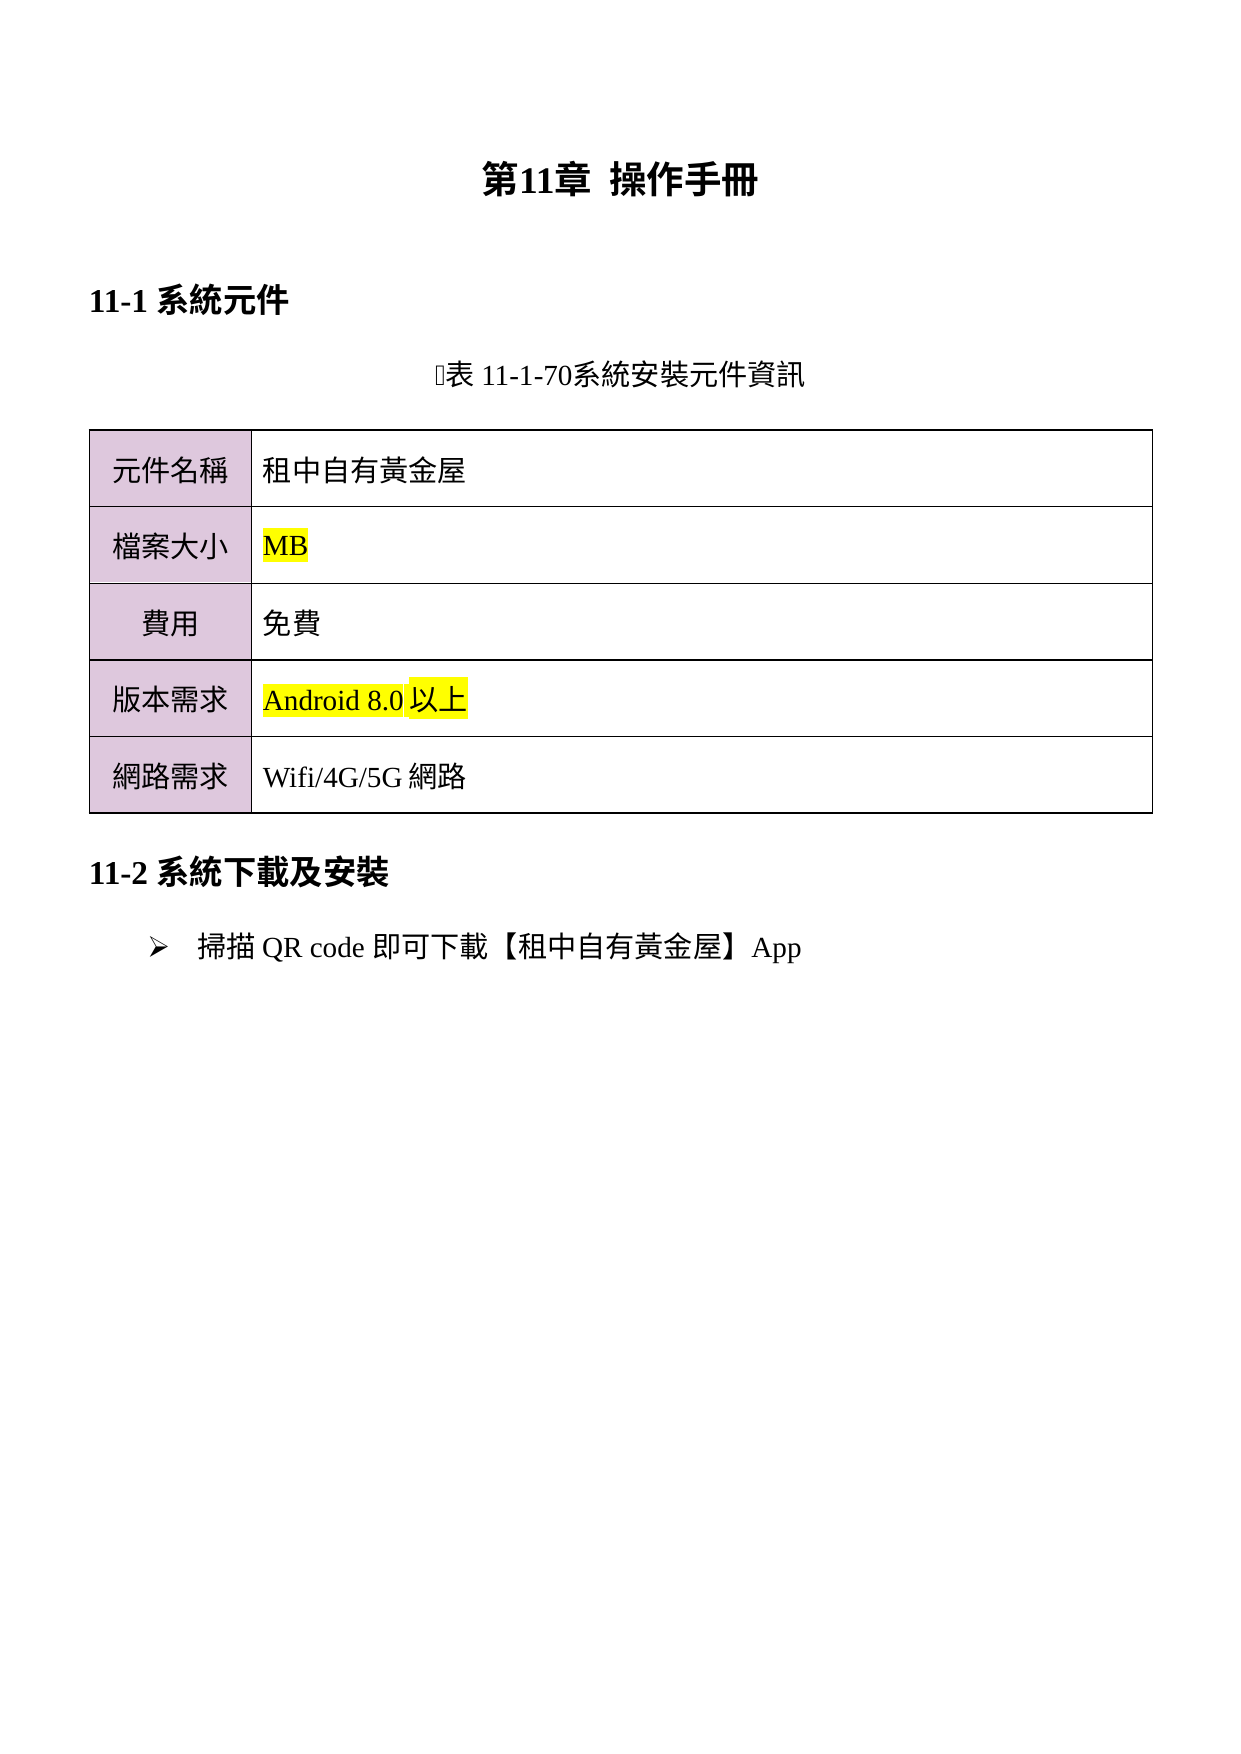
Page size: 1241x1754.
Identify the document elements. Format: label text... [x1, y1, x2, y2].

list 掃描 QR code 即可下載【租中自有黃金屋】App [147, 907, 1152, 982]
subtitle 系統下載及安裝 [89, 832, 1152, 907]
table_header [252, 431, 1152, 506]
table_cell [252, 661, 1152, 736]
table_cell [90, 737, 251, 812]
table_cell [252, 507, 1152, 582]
subtitle 系統元件 [89, 261, 1152, 336]
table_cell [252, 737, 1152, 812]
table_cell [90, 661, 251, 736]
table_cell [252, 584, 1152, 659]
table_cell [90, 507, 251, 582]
subtitle 操作手冊 [89, 140, 1152, 215]
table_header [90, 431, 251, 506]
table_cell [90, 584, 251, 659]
